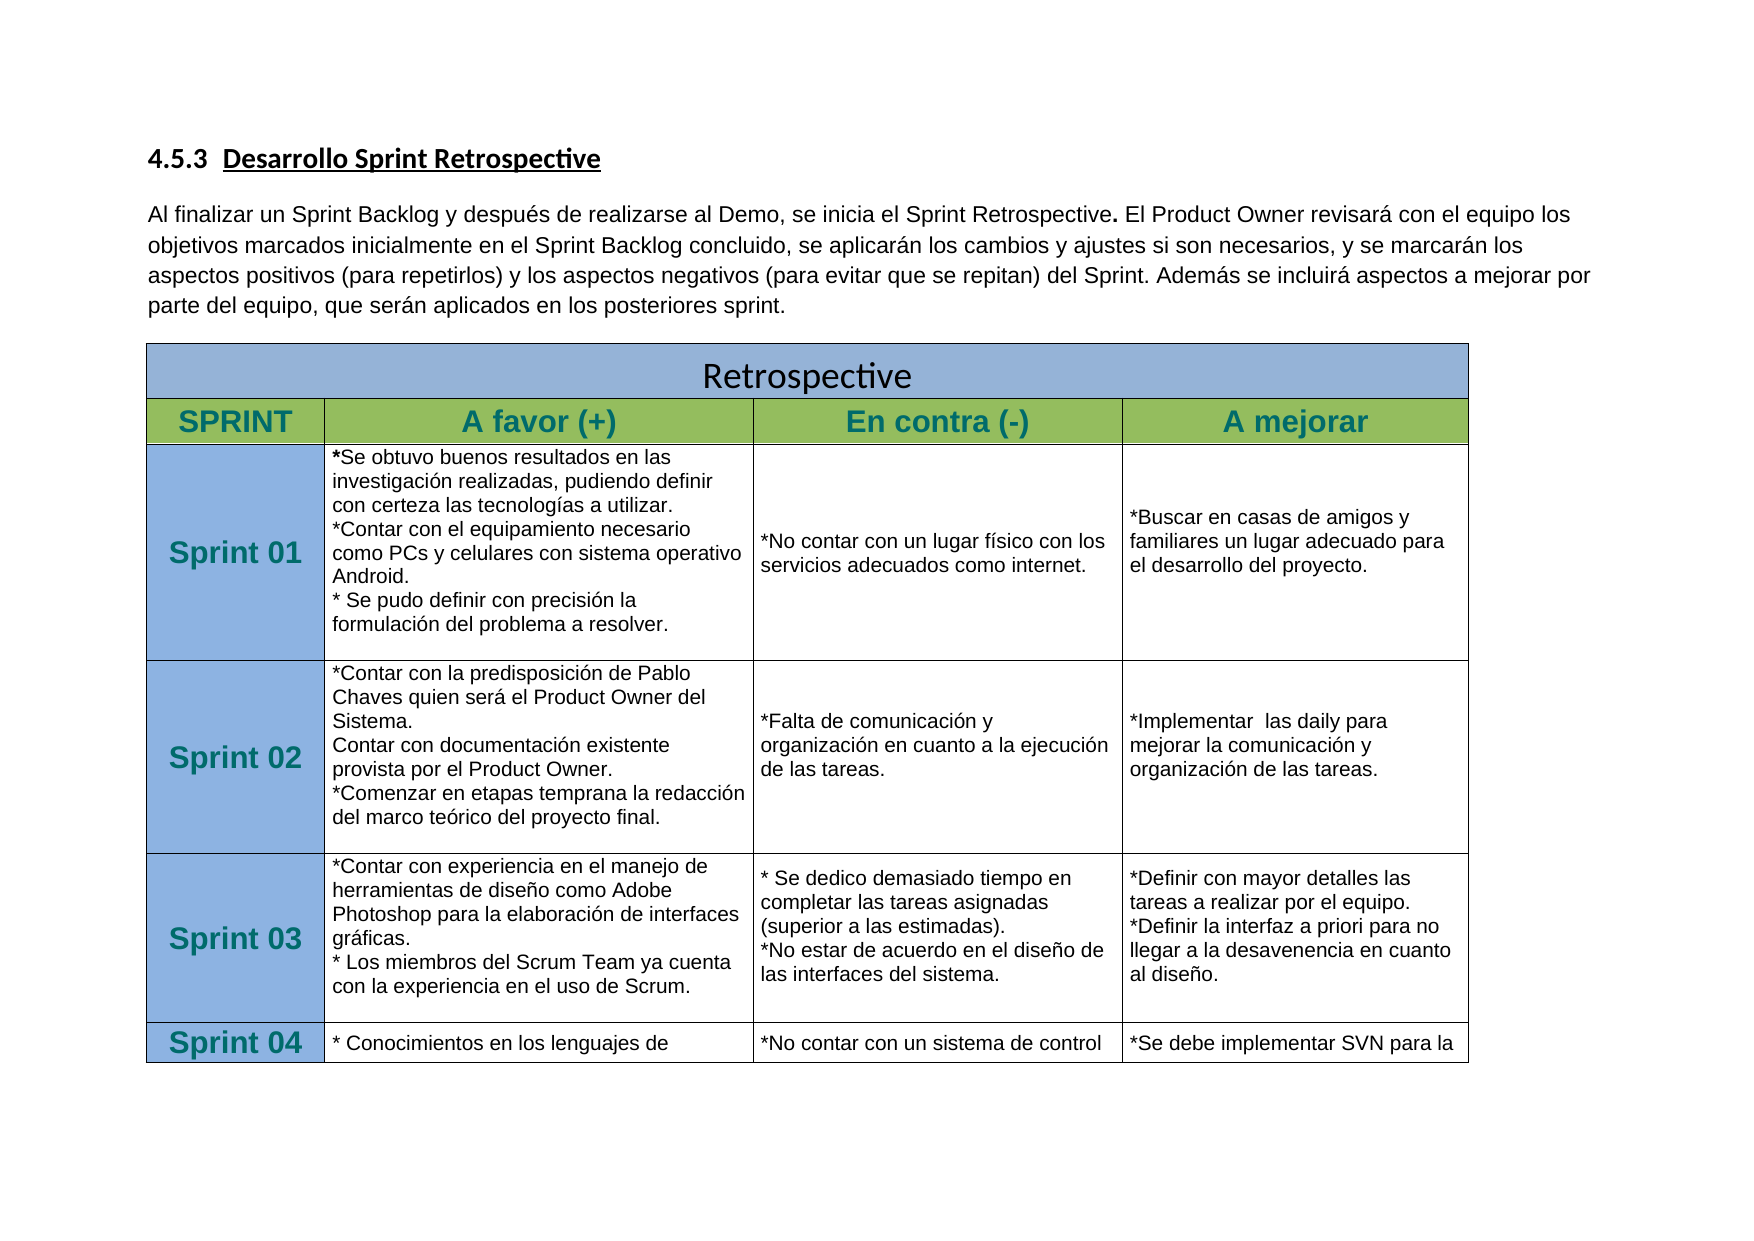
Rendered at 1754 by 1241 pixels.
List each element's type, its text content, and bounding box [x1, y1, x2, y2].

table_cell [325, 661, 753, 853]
text Al finalizar un Sprint Backlog y después de realizarse al Demo, se inicia el Sprint Retrospective. El Product Owner revisará con el equipo los objetivos marcados inicialmente en el Sprint Backlog concluido, se aplicarán los cambios y ajustes si son necesarios, y se marcarán los aspectos positivos (para repetirlos) y los aspectos negativos (para evitar que se repitan) del Sprint. Además se incluirá aspectos a mejorar por parte del equipo, que serán aplicados en los posteriores sprint. [148, 201, 1606, 318]
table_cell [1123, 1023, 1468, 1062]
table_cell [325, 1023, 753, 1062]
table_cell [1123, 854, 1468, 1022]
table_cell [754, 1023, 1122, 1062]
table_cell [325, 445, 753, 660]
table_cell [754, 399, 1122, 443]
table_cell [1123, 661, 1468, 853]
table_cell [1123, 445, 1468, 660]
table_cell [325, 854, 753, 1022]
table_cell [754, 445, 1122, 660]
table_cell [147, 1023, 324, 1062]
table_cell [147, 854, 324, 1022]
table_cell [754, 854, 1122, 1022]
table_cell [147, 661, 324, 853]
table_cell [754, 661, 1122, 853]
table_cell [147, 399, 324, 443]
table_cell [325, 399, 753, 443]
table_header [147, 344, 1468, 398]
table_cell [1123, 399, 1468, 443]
list Desarrollo Sprint Retrospective [148, 140, 1606, 175]
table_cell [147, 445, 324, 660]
